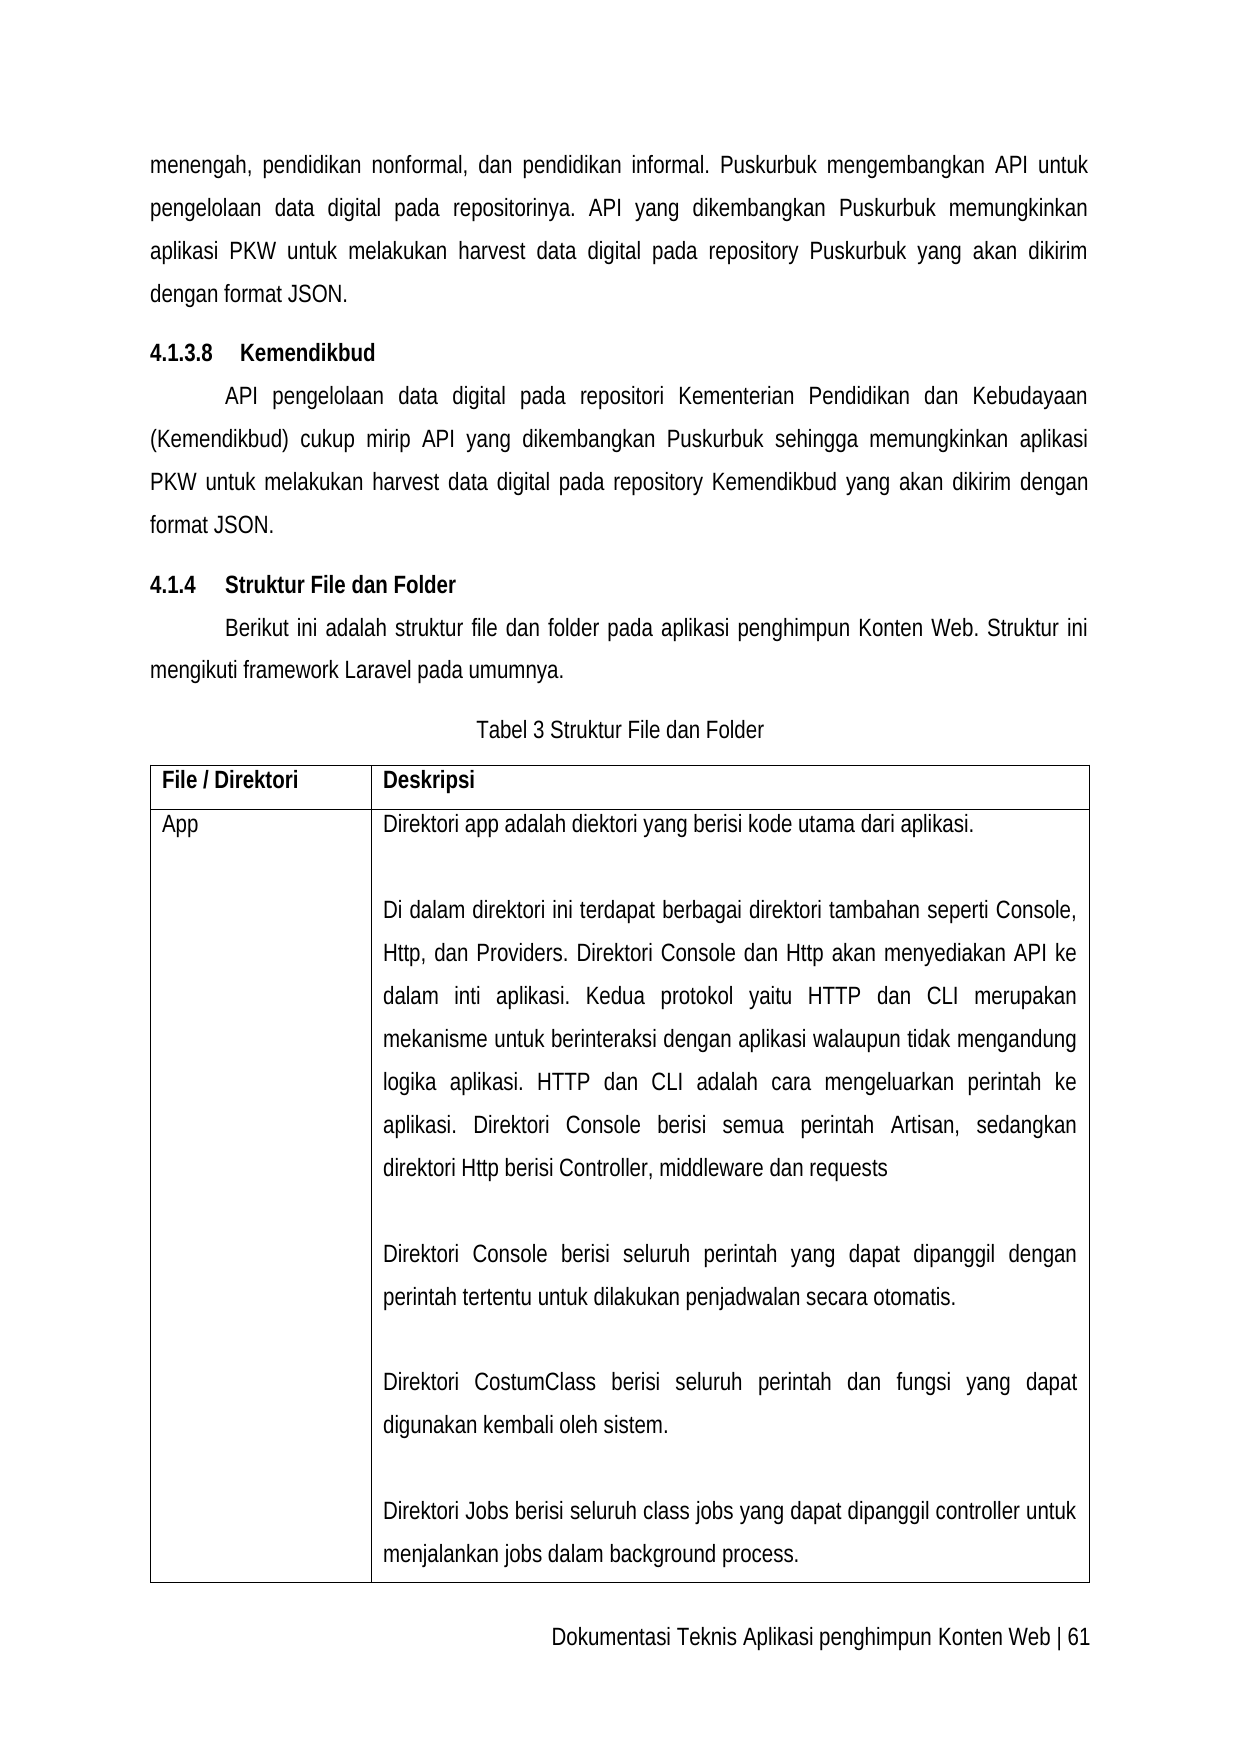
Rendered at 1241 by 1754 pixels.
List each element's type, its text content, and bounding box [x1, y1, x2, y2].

text API pengelolaan data digital pada repositori Kementerian Pendidikan dan Kebudayaan (Kemendikbud) cukup mirip API yang dikembangkan Puskurbuk sehingga memungkinkan aplikasi PKW untuk melakukan harvest data digital pada repository Kemendikbud yang akan dikirim dengan format JSON. [150, 381, 1090, 539]
table_header File / Direktori [151, 766, 371, 808]
table_cell App [151, 810, 371, 1582]
subtitle Struktur File dan Folder [150, 569, 1090, 598]
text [150, 150, 1090, 307]
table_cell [372, 810, 1089, 1582]
table_header Deskripsi [372, 766, 1089, 808]
text Berikut ini adalah struktur file dan folder pada aplikasi penghimpun Konten Web. Struktur ini mengikuti framework Laravel pada umumnya. [150, 612, 1090, 684]
subtitle Kemendikbud [150, 338, 1090, 367]
text Tabel 3 Struktur File dan Folder [150, 715, 1090, 744]
